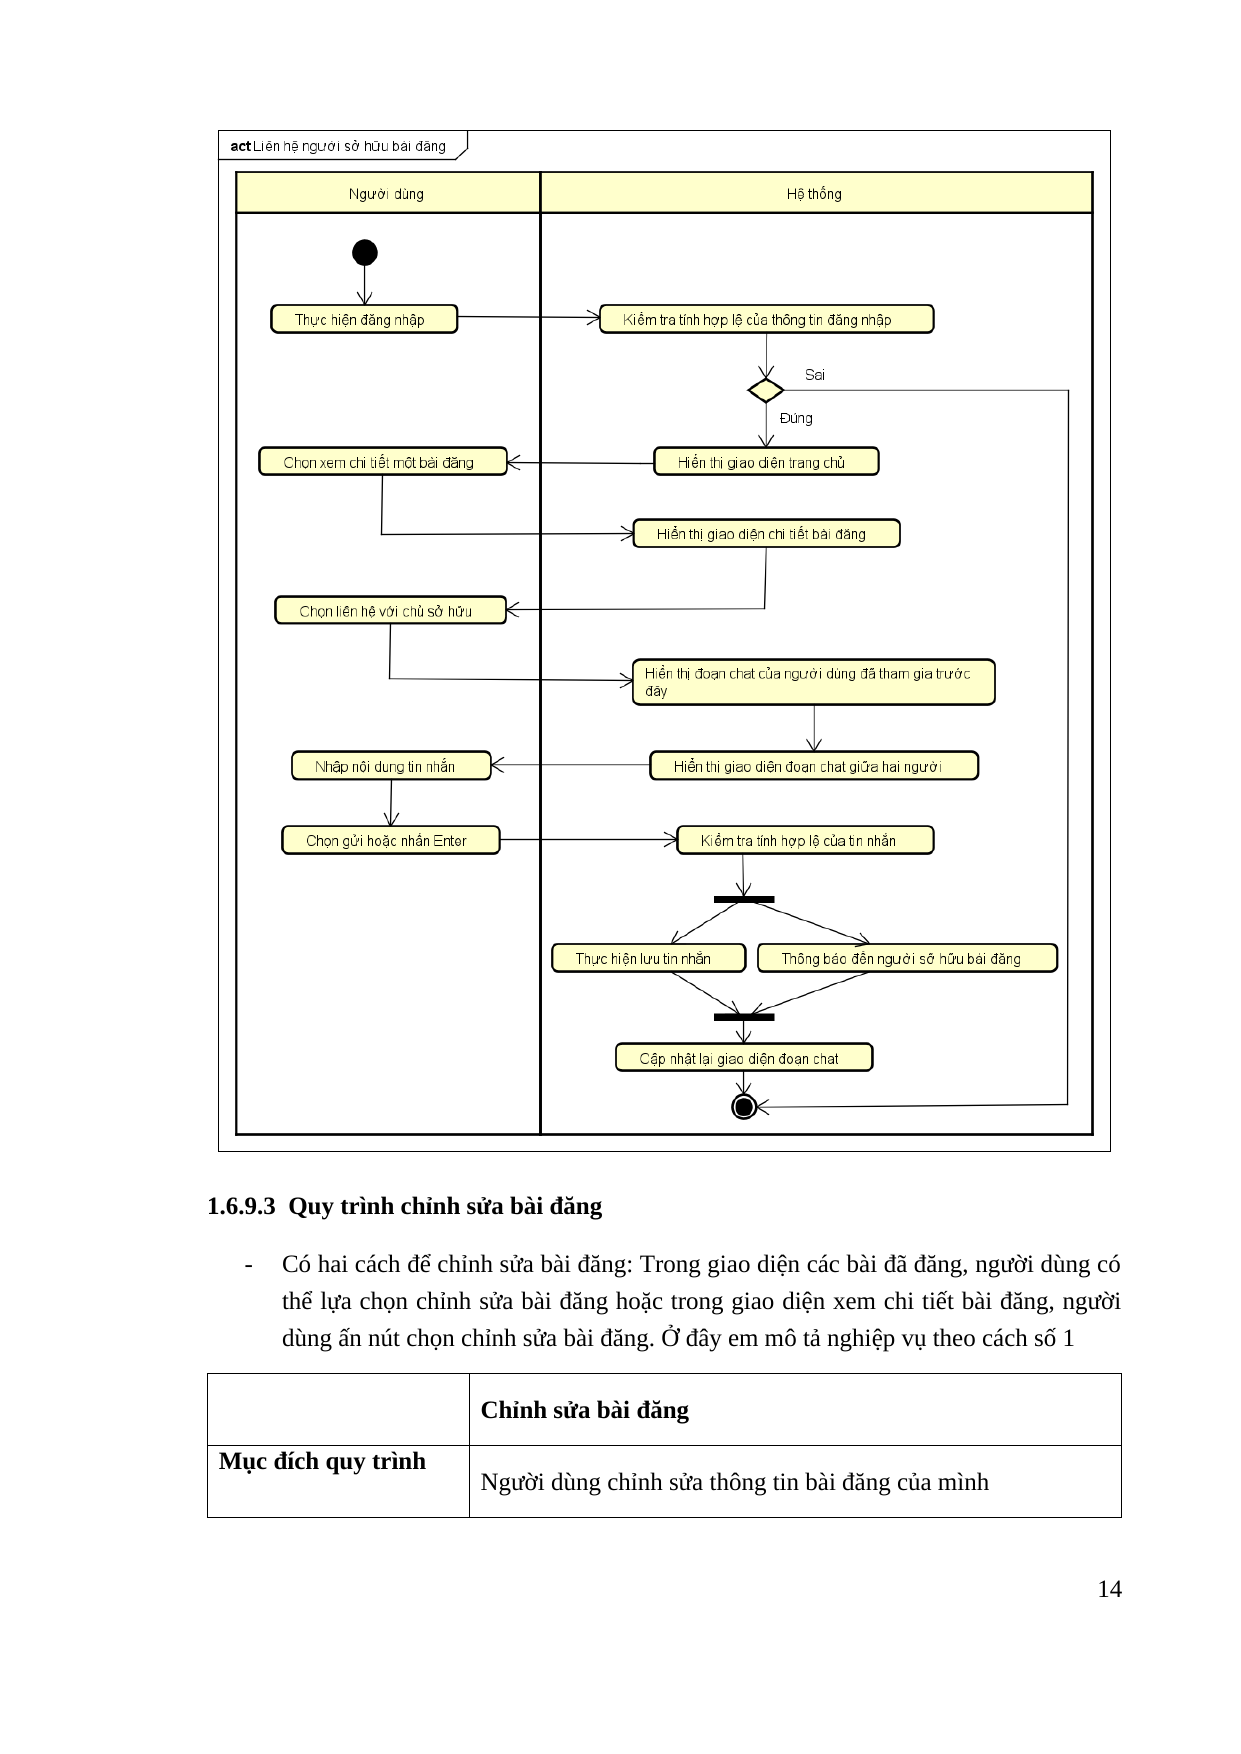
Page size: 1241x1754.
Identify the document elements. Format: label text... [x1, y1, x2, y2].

table_cell Người dùng chỉnh sửa thông tin bài đăng của mình [470, 1446, 1121, 1517]
picture [206, 118, 1122, 1162]
subtitle Quy trình chỉnh sửa bài đăng [207, 1191, 1122, 1219]
table_header Chỉnh sửa bài đăng [470, 1374, 1121, 1445]
table_cell Mục đích quy trình [208, 1446, 469, 1517]
list Có hai cách để chỉnh sửa bài đăng: Trong giao diện các bài đã đăng, người dùng có thể lựa chọn chỉnh sửa bài đăng hoặc trong giao diện xem chi tiết bài đăng, người dùng ấn nút chọn chỉnh sửa bài đăng. Ở đây em mô tả nghiệp vụ theo cách số 1 [244, 1249, 1122, 1352]
table_header [208, 1374, 469, 1445]
